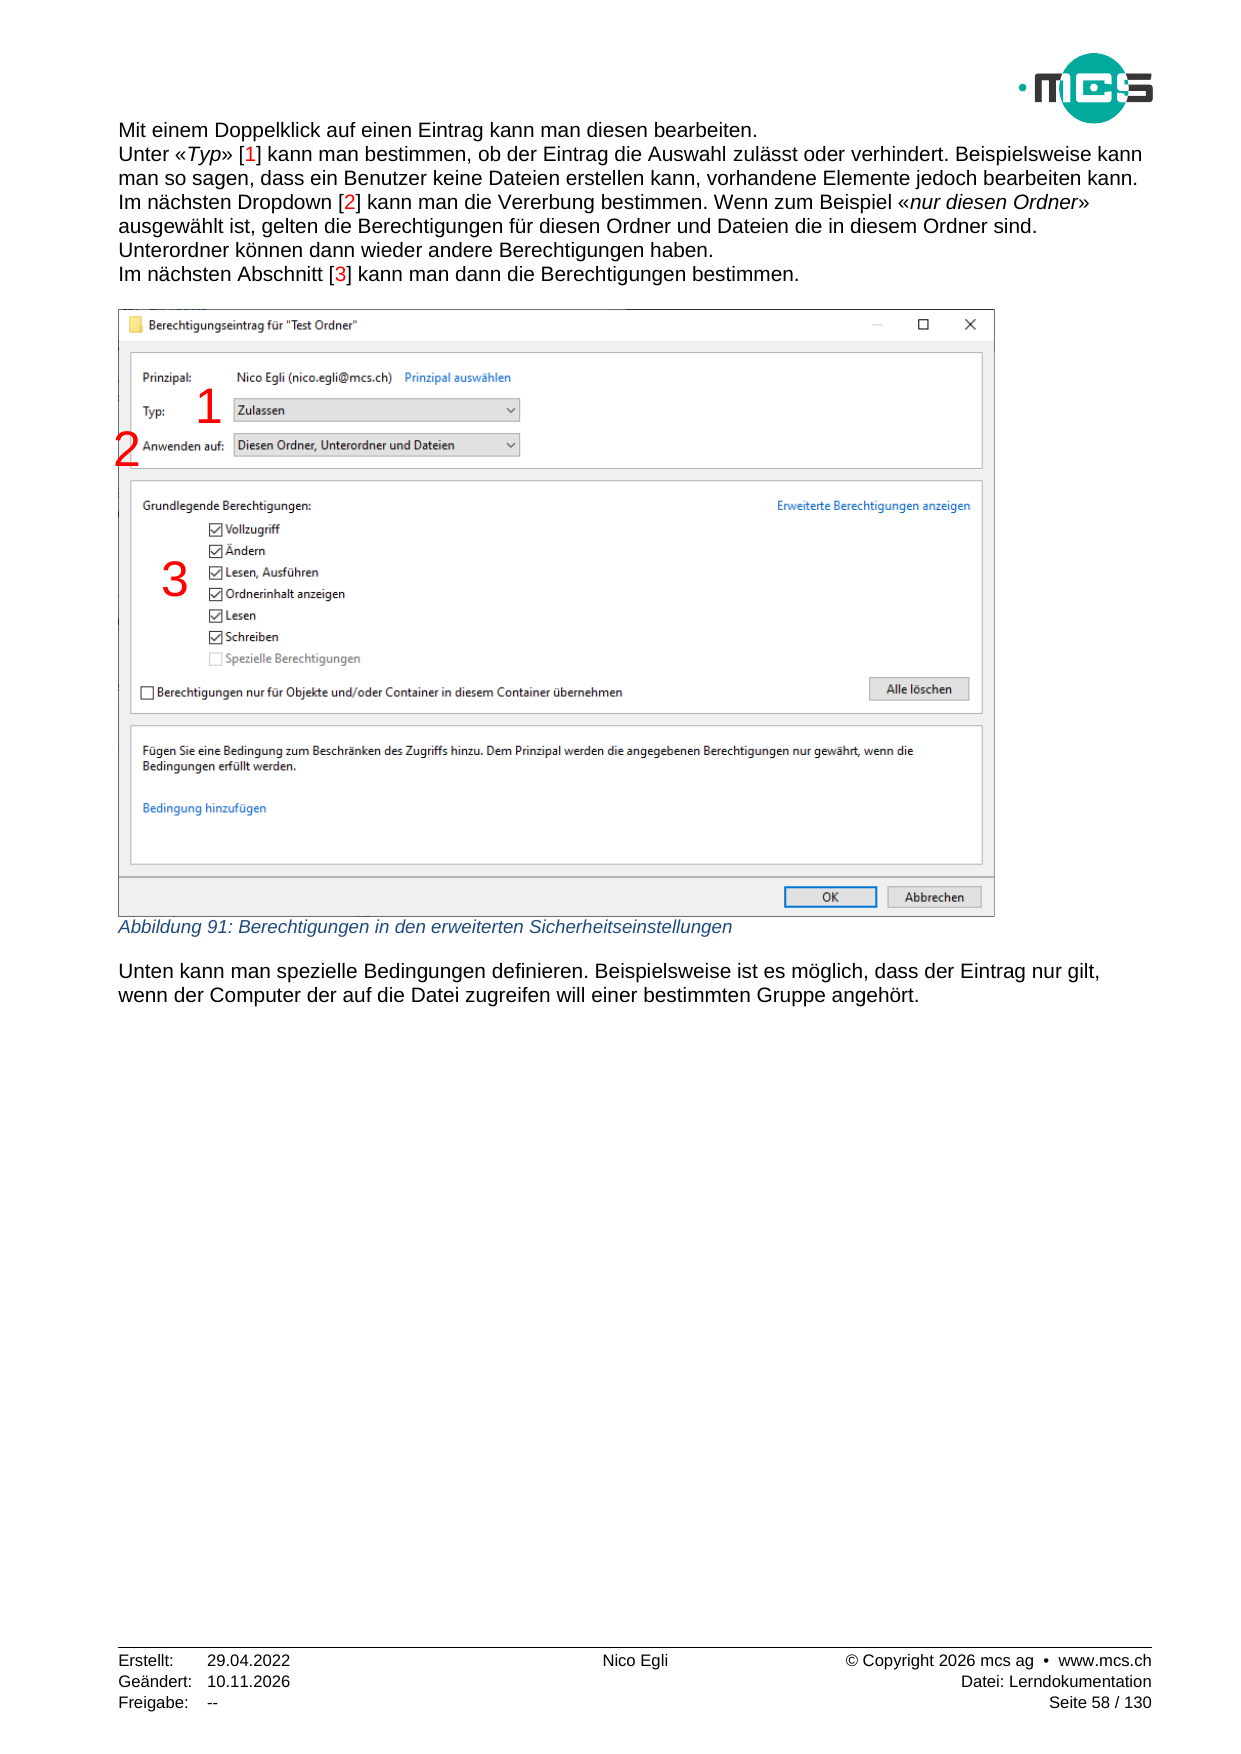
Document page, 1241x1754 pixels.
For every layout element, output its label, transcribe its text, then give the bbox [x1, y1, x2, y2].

text Unter «Typ» [1] kann man bestimmen, ob der Eintrag die Auswahl zulässt oder verhindert. Beispielsweise kann man so sagen, dass ein Benutzer keine Dateien erstellen kann, vorhandene Elemente jedoch bearbeiten kann. [118, 142, 1152, 190]
picture [118, 309, 995, 917]
text Mit einem Doppelklick auf einen Eintrag kann man diesen bearbeiten. [118, 118, 1152, 142]
picture [1018, 53, 1155, 124]
text Im nächsten Abschnitt [3] kann man dann die Berechtigungen bestimmen. [118, 262, 1152, 286]
text Im nächsten Dropdown [2] kann man die Vererbung bestimmen. Wenn zum Beispiel «nur diesen Ordner» ausgewählt ist, gelten die Berechtigungen für diesen Ordner und Dateien die in diesem Ordner sind. Unterordner können dann wieder andere Berechtigungen haben. [118, 190, 1152, 262]
picture [118, 435, 133, 458]
text Unten kann man spezielle Bedingungen definieren. Beispielsweise ist es möglich, dass der Eintrag nur gilt, wenn der Computer der auf die Datei zugreifen will einer bestimmten Gruppe angehört. [118, 959, 1152, 1007]
